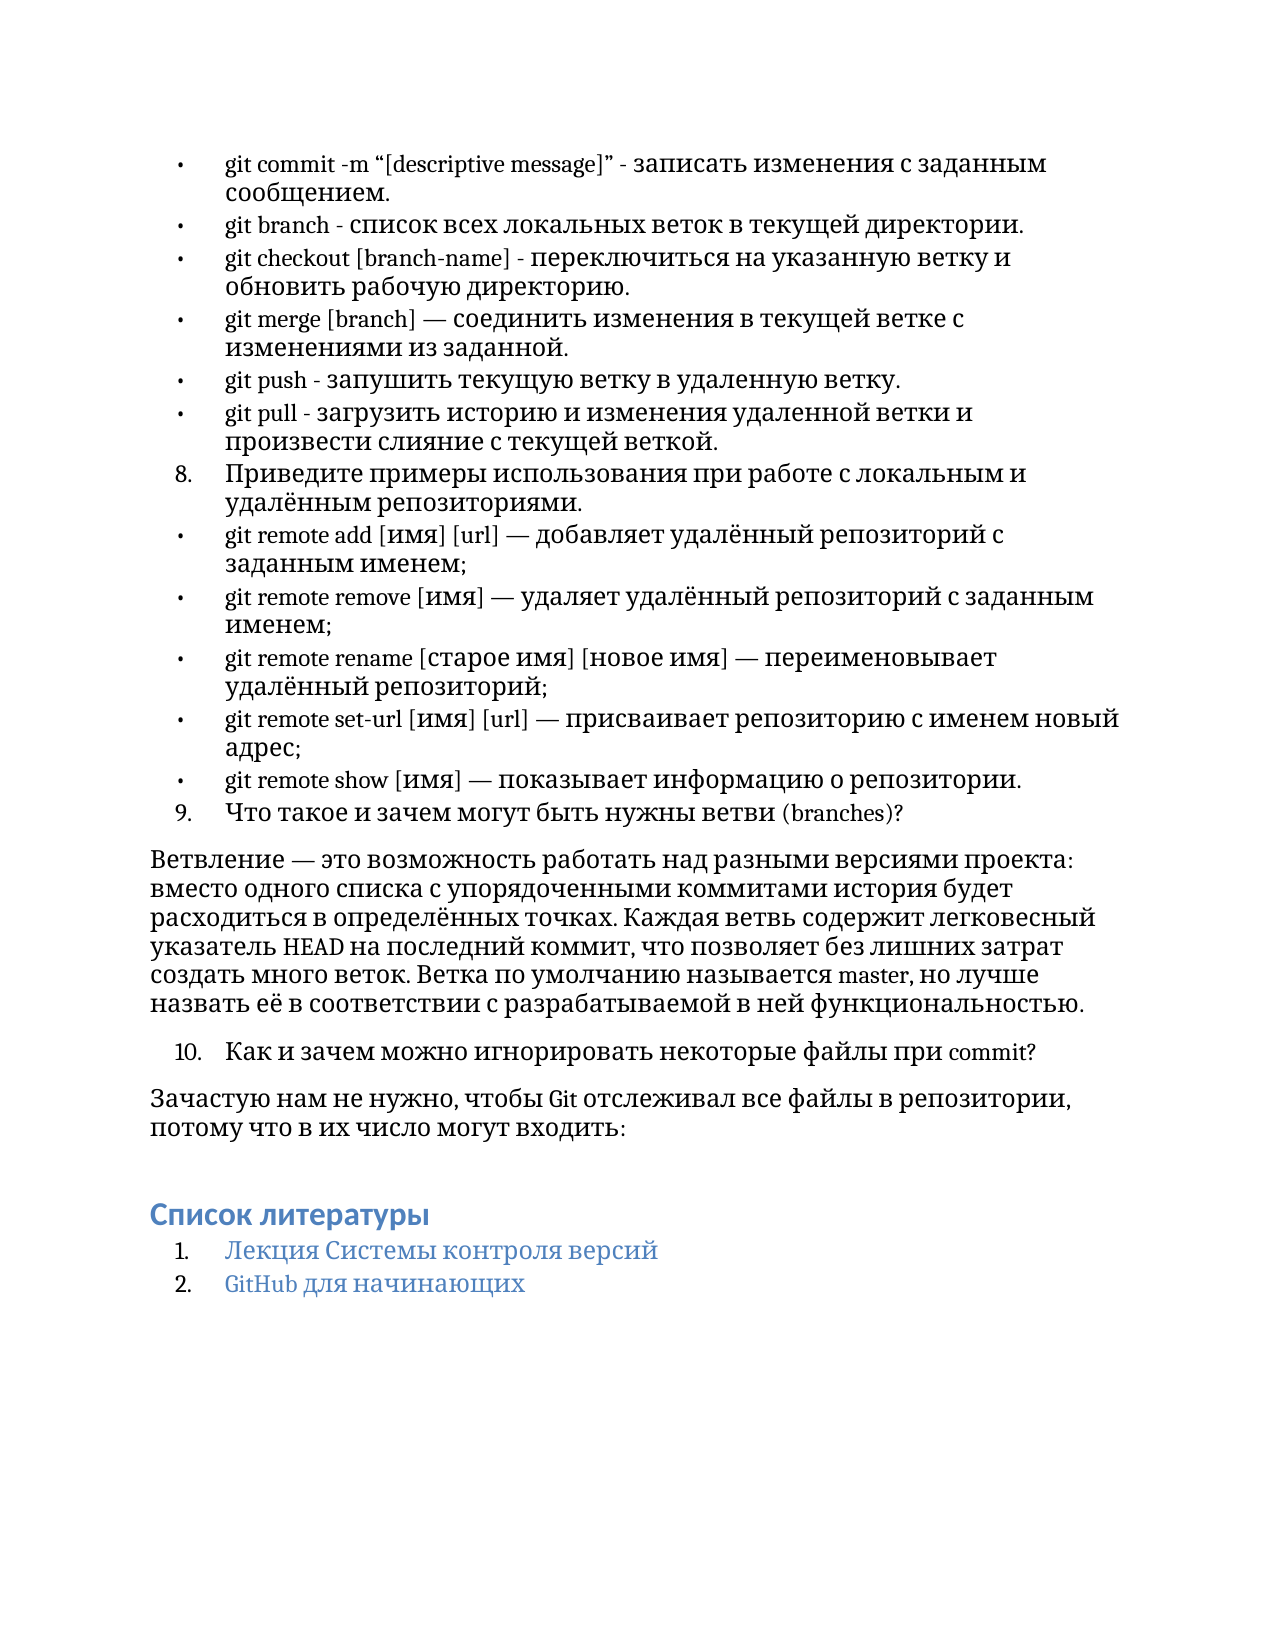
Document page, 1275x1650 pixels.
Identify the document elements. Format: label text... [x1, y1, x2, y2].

list Что такое и зачем могут быть нужны ветви (branches)? [175, 799, 1125, 827]
list git commit -m “[descriptive message]” - записать изменения с заданным сообщением. [175, 150, 1125, 207]
list git remote add [имя] [url] — добавляет удалённый репозиторий с заданным именем; [175, 521, 1125, 579]
subtitle Список литературы [150, 1192, 1125, 1233]
list git merge [branch] — соединить изменения в текущей ветке с изменениями из заданной. [175, 305, 1125, 362]
list git remote show [имя] — показывает информацию о репозитории. [175, 766, 1125, 795]
list GitHub для начинающих [175, 1269, 1125, 1298]
text Ветвление — это возможность работать над разными версиями проекта: вместо одного списка с упорядоченными коммитами история будет расходиться в определённых точках. Каждая ветвь содержит легковесный указатель HEAD на последний коммит, что позволяет без лишних затрат создать много веток. Ветка по умолчанию называется master, но лучше назвать её в соответствии с разрабатываемой в ней функциональностью. [150, 846, 1125, 1019]
list git push - запушить текущую ветку в удаленную ветку. [175, 366, 1125, 395]
list Приведите примеры использования при работе с локальным и удалённым репозиториями. [175, 460, 1125, 517]
list git remote remove [имя] — удаляет удалённый репозиторий с заданным именем; [175, 582, 1125, 640]
list git pull - загрузить историю и изменения удаленной ветки и произвести слияние с текущей веткой. [175, 399, 1125, 456]
list Как и зачем можно игнорировать некоторые файлы при commit? [175, 1037, 1125, 1066]
list git branch - список всех локальных веток в текущей директории. [175, 211, 1125, 240]
text Зачастую нам не нужно, чтобы Git отслеживал все файлы в репозитории, потому что в их число могут входить: [150, 1085, 1125, 1142]
list git checkout [branch-name] - переключиться на указанную ветку и обновить рабочую директорию. [175, 244, 1125, 301]
list git remote rename [старое имя] [новое имя] — переименовывает удалённый репозиторий; [175, 644, 1125, 701]
list git remote set-url [имя] [url] — присваивает репозиторию с именем новый адрес; [175, 705, 1125, 762]
list Лекция Системы контроля версий [175, 1237, 1125, 1266]
